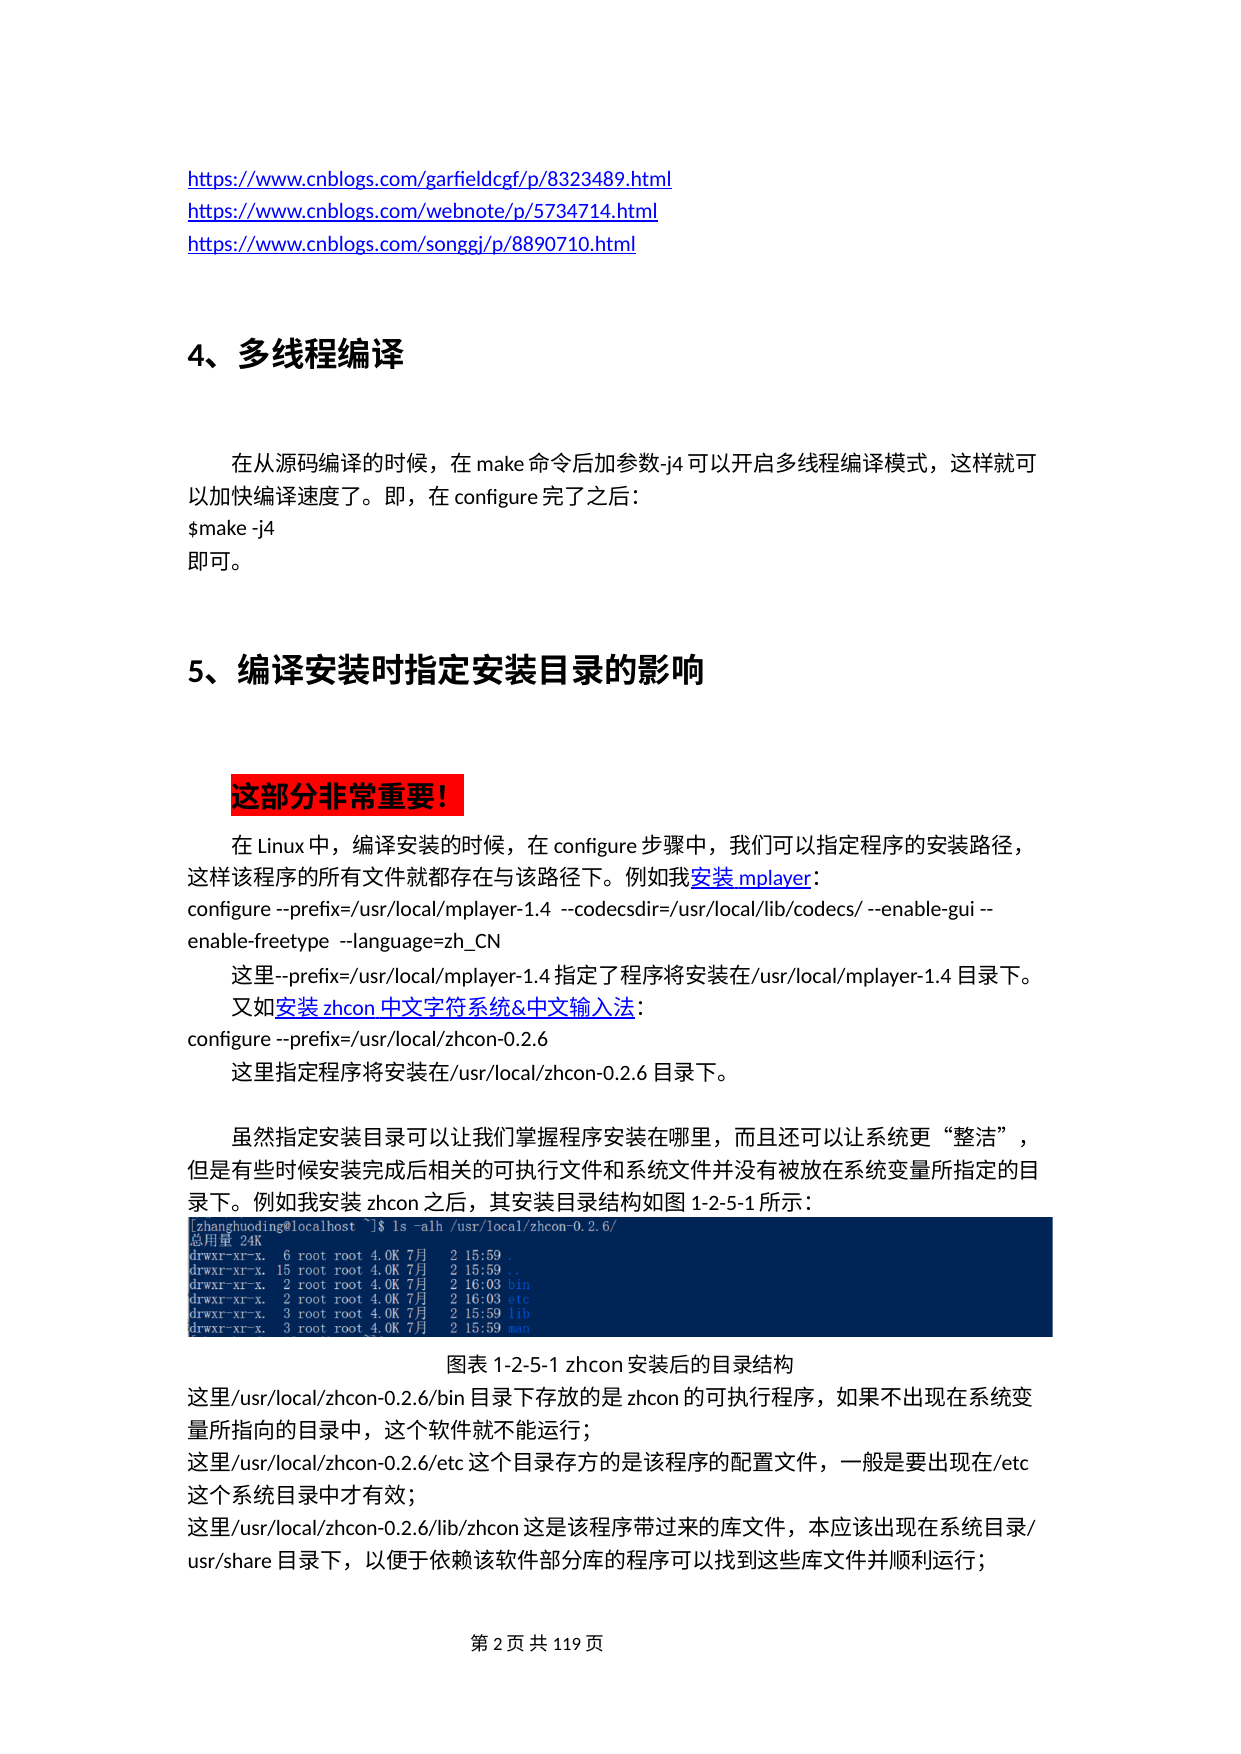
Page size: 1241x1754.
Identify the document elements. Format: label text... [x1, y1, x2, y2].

text 又如安装zhcon中文字符系统&中文输入法： [187, 990, 1053, 1022]
text 即可。 [187, 543, 1053, 576]
text 这里/usr/local/zhcon-0.2.6/lib/zhcon这是该程序带过来的库文件，本应该出现在系统目录/usr/share目录下，以便于依赖该软件部分库的程序可以找到这些库文件并顺利运行； [187, 1510, 1053, 1575]
text configure --prefix=/usr/local/zhcon-0.2.6 [187, 1022, 1053, 1055]
text 这部分非常重要！ [187, 762, 1053, 827]
text https://www.cnblogs.com/garfieldcgf/p/8323489.html [187, 162, 1053, 194]
text configure --prefix=/usr/local/mplayer-1.4 --codecsdir=/usr/local/lib/codecs/ --enable-gui --enable-freetype --language=zh_CN [187, 892, 1053, 957]
text 这里--prefix=/usr/local/mplayer-1.4指定了程序将安装在/usr/local/mplayer-1.4目录下。 [187, 957, 1053, 990]
text 这里指定程序将安装在/usr/local/zhcon-0.2.6目录下。 [187, 1055, 1053, 1087]
text $make -j4 [187, 511, 1053, 543]
text 虽然指定安装目录可以让我们掌握程序安装在哪里，而且还可以让系统更“整洁”，但是有些时候安装完成后相关的可执行文件和系统文件并没有被放在系统变量所指定的目录下。例如我安装zhcon之后，其安装目录结构如图1-2-5-1所示： [187, 1120, 1053, 1217]
picture [187, 1217, 1053, 1337]
subtitle 4、多线程编译 [187, 319, 1053, 384]
text 这里/usr/local/zhcon-0.2.6/etc这个目录存方的是该程序的配置文件，一般是要出现在/etc这个系统目录中才有效； [187, 1445, 1053, 1510]
text 这里/usr/local/zhcon-0.2.6/bin目录下存放的是zhcon的可执行程序，如果不出现在系统变量所指向的目录中，这个软件就不能运行； [187, 1380, 1053, 1445]
subtitle 5、编译安装时指定安装目录的影响 [187, 635, 1053, 700]
text 在Linux中，编译安装的时候，在configure步骤中，我们可以指定程序的安装路径，这样该程序的所有文件就都存在与该路径下。例如我安装mplayer： [187, 827, 1053, 892]
text 图表 1-2-5-1 zhcon安装后的目录结构 [187, 1347, 1053, 1380]
text https://www.cnblogs.com/webnote/p/5734714.html [187, 194, 1053, 227]
text https://www.cnblogs.com/songgj/p/8890710.html [187, 227, 1053, 259]
text 在从源码编译的时候，在make命令后加参数-j4可以开启多线程编译模式，这样就可以加快编译速度了。即，在configure完了之后： [187, 446, 1053, 511]
